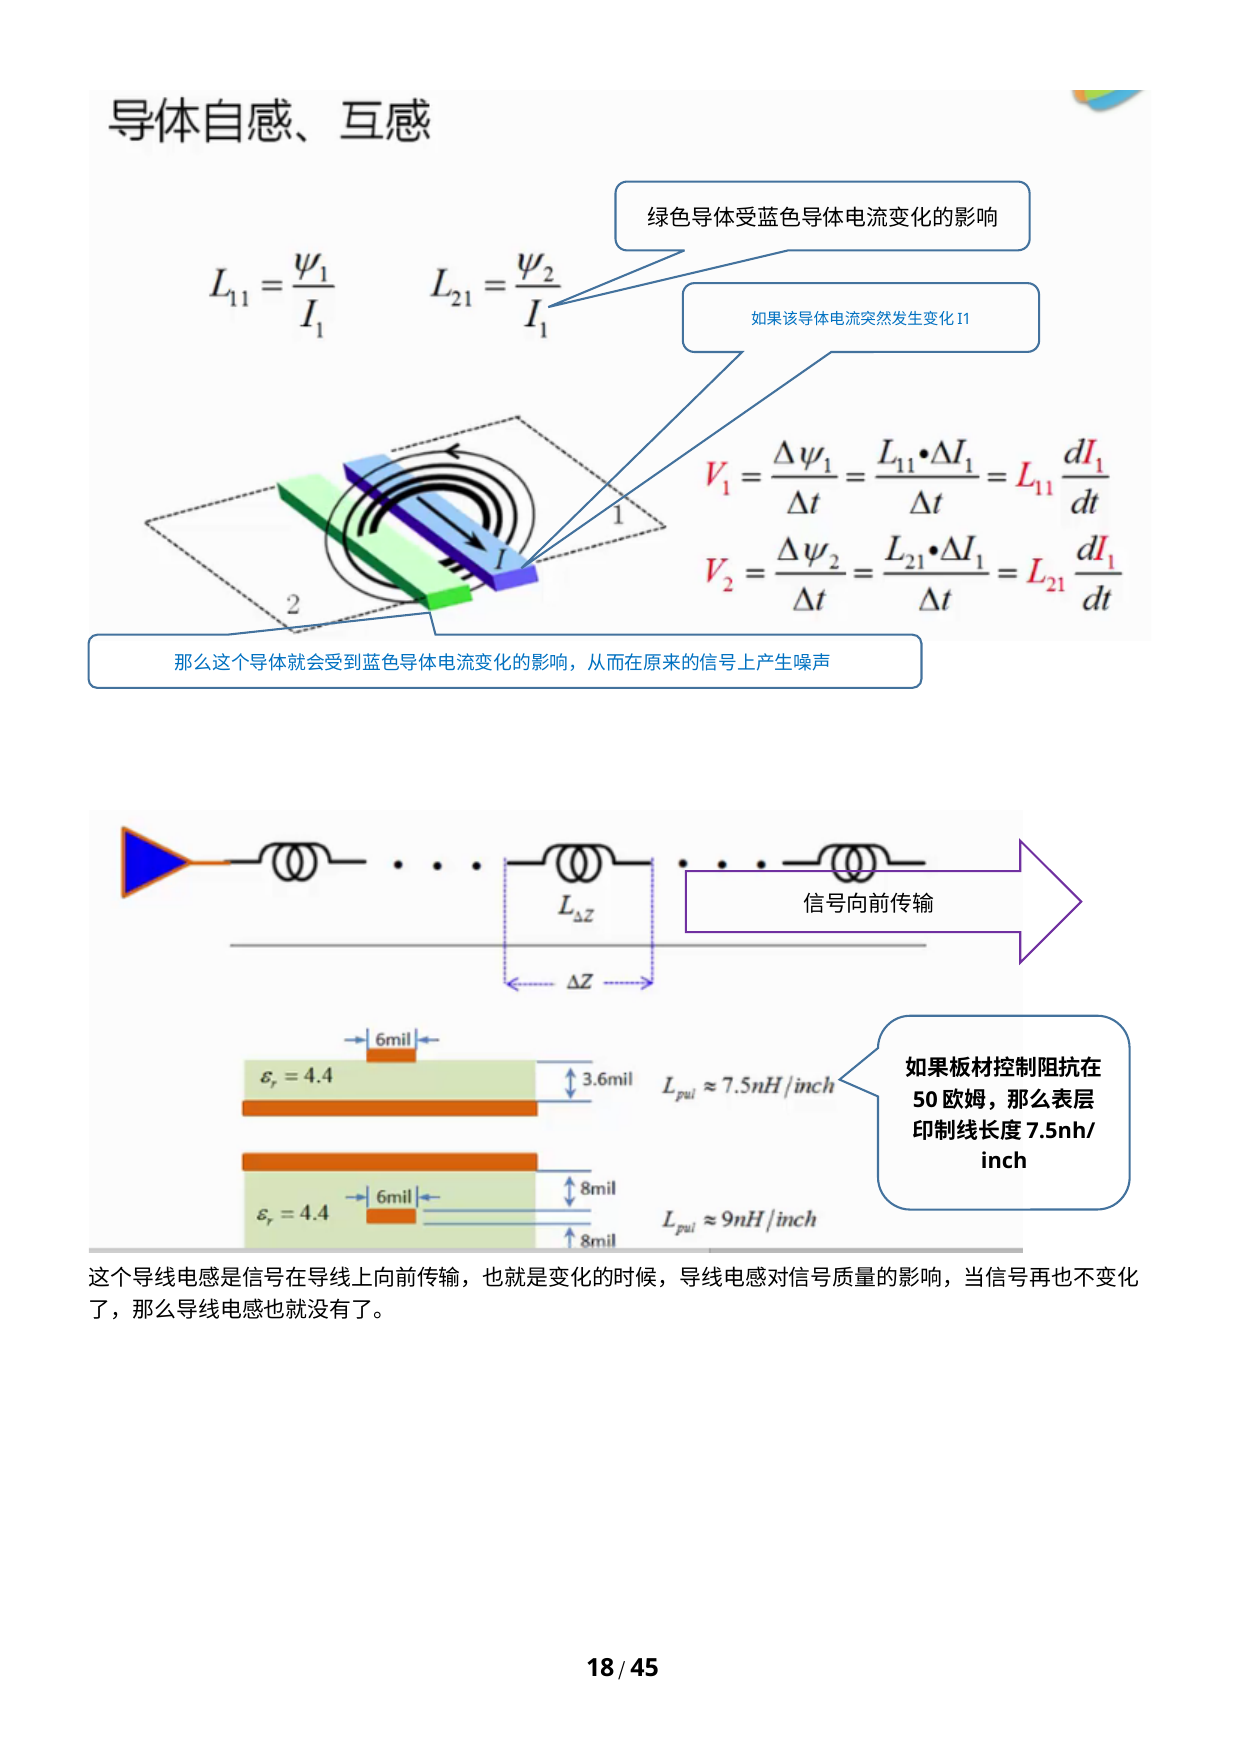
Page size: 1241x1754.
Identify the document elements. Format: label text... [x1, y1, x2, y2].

picture [88, 90, 1152, 641]
picture [91, 614, 919, 641]
picture [687, 845, 1023, 958]
picture [88, 810, 1023, 1253]
picture [844, 1017, 1023, 1208]
text 这个导线电感是信号在导线上向前传输，也就是变化的时候，导线电感对信号质量的影响，当信号再也不变化了，那么导线电感也就没有了。 [89, 1259, 1152, 1324]
